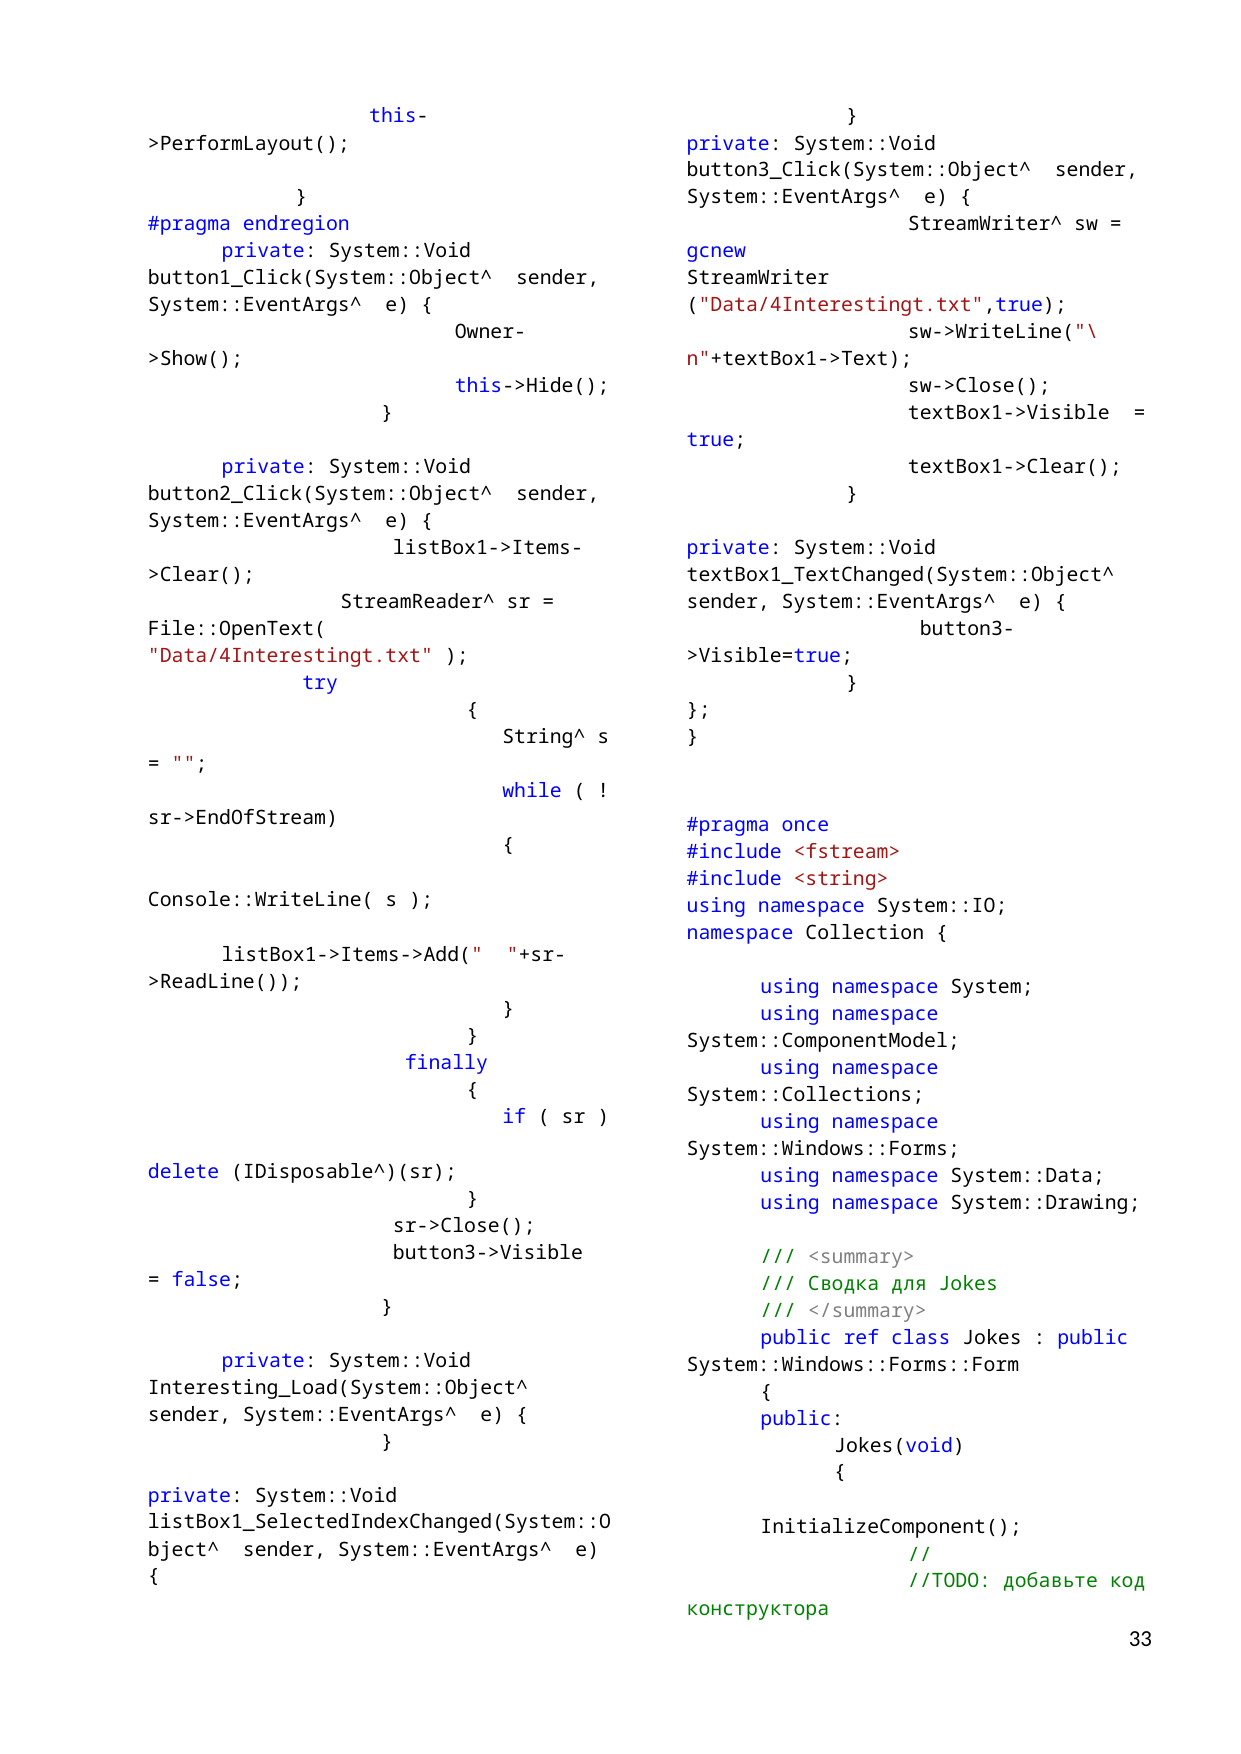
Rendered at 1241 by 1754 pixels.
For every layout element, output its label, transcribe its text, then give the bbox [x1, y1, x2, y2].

text private: System::Void Interesting_Load(System::Object^ sender, System::EventArgs^ e) { [148, 1346, 613, 1427]
text /// </summary> [686, 1296, 1152, 1323]
text using namespace System; [686, 972, 1152, 999]
text { [148, 695, 613, 722]
text StreamWriter^ sw = gcnew StreamWriter("Data/4Interestingt.txt",true); [686, 210, 1152, 318]
text namespace Collection { [686, 918, 1152, 945]
text #pragma endregion [148, 210, 613, 237]
text private: System::Void button3_Click(System::Object^ sender, System::EventArgs^ e) { [686, 129, 1152, 210]
text this->PerformLayout(); [148, 102, 613, 156]
text { [686, 1458, 1152, 1485]
text String^ s = ""; [148, 722, 613, 776]
text } [148, 398, 613, 426]
text using namespace System::Data; [686, 1161, 1152, 1188]
text } [148, 1292, 613, 1319]
text listBox1->Items->Clear(); [148, 533, 613, 587]
text Owner->Show(); [148, 318, 613, 372]
text #include <fstream> [686, 837, 1152, 864]
text public: [686, 1404, 1152, 1431]
text sr->Close(); [148, 1211, 613, 1238]
text }; [686, 695, 1152, 722]
text private: System::Void button1_Click(System::Object^ sender, System::EventArgs^ e) { [148, 237, 613, 318]
text public ref class Jokes : public System::Windows::Forms::Form [686, 1323, 1152, 1377]
text // [686, 1540, 1152, 1567]
text using namespace System::Windows::Forms; [686, 1107, 1152, 1161]
text InitializeComponent(); [686, 1485, 1152, 1540]
text button3->Visible=true; [686, 614, 1152, 668]
text this->Hide(); [148, 372, 613, 398]
text while ( !sr->EndOfStream) [148, 776, 613, 830]
text using namespace System::ComponentModel; [686, 999, 1152, 1053]
text /// Сводка для Jokes [686, 1269, 1152, 1296]
text using namespace System::Collections; [686, 1053, 1152, 1107]
text StreamReader^ sr = File::OpenText( "Data/4Interestingt.txt" ); [148, 587, 613, 668]
text using namespace System::Drawing; [686, 1188, 1152, 1215]
text Jokes(void) [686, 1431, 1152, 1458]
text } [686, 668, 1152, 695]
text finally [148, 1048, 613, 1075]
text using namespace System::IO; [686, 891, 1152, 918]
text #include <string> [686, 864, 1152, 891]
text } [686, 479, 1152, 506]
text try [148, 668, 613, 695]
text } [148, 994, 613, 1021]
text sw->Close(); [686, 372, 1152, 398]
text /// <summary> [686, 1242, 1152, 1269]
text { [686, 1377, 1152, 1404]
text { [148, 830, 613, 857]
text #pragma once [686, 810, 1152, 837]
text } [148, 1021, 613, 1048]
text delete (IDisposable^)(sr); [148, 1129, 613, 1184]
text listBox1->Items->Add(" "+sr->ReadLine()); [148, 912, 613, 994]
text } [148, 1427, 613, 1454]
text if ( sr ) [148, 1102, 613, 1129]
text textBox1->Visible = true; [686, 398, 1152, 452]
text button3->Visible = false; [148, 1238, 613, 1292]
text //TODO: добавьте код конструктора [686, 1567, 1152, 1621]
text } [686, 722, 1152, 749]
text private: System::Void button2_Click(System::Object^ sender, System::EventArgs^ e) { [148, 452, 613, 533]
text } [686, 102, 1152, 129]
text private: System::Void textBox1_TextChanged(System::Object^ sender, System::EventArgs^ e) { [686, 533, 1152, 614]
text sw->WriteLine("\n"+textBox1->Text); [686, 318, 1152, 372]
text Console::WriteLine( s ); [148, 857, 613, 912]
text private: System::Void listBox1_SelectedIndexChanged(System::Object^ sender, System::EventArgs^ e) { [148, 1481, 613, 1589]
text { [148, 1075, 613, 1102]
text } [148, 183, 613, 210]
text } [148, 1184, 613, 1211]
text textBox1->Clear(); [686, 452, 1152, 479]
